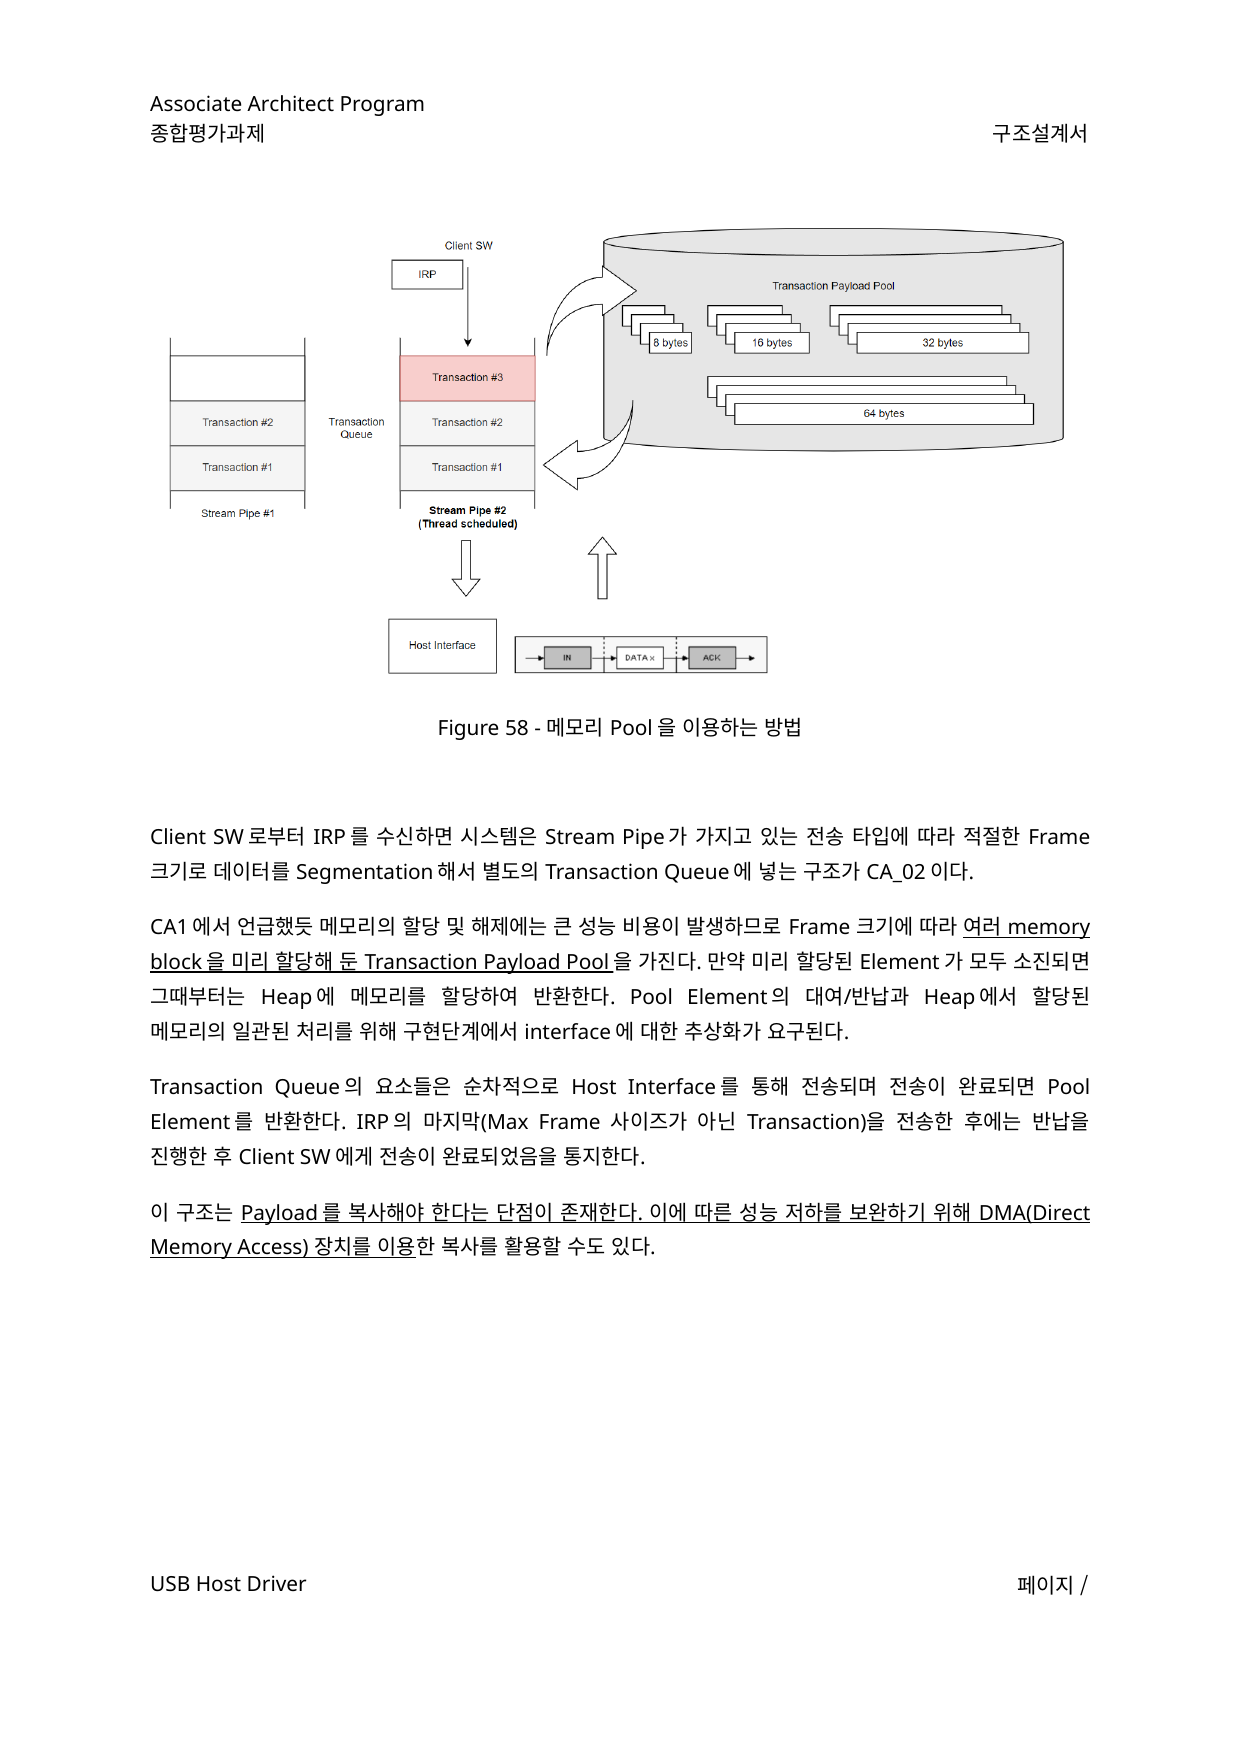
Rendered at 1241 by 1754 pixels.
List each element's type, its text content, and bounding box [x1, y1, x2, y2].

text CA1에서 언급했듯 메모리의 할당 및 해제에는 큰 성능 비용이 발생하므로 Frame 크기에 따라 여러 memory block을 미리 할당해 둔 Transaction Payload Pool을 가진다. 만약 미리 할당된 Element가 모두 소진되면 그때부터는 Heap에 메모리를 할당하여 반환한다. Pool Element의 대여/반납과 Heap에서 할당된 메모리의 일관된 처리를 위해 구현단계에서 interface에 대한 추상화가 요구된다. [150, 911, 1090, 1045]
text Transaction Queue의 요소들은 순차적으로 Host Interface를 통해 전송되며 전송이 완료되면 Pool Element를 반환한다. IRP의 마지막(Max Frame 사이즈가 아닌 Transaction)을 전송한 후에는 반납을 진행한 후 Client SW에게 전송이 완료되었음을 통지한다. [150, 1071, 1090, 1171]
text Client SW로부터 IRP를 수신하면 시스템은 Stream Pipe가 가지고 있는 전송 타입에 따라 적절한 Frame 크기로 데이터를 Segmentation해서 별도의 Transaction Queue에 넣는 구조가 CA_02이다. [150, 820, 1090, 885]
picture [150, 200, 1091, 687]
text 이 구조는 Payload를 복사해야 한다는 단점이 존재한다. 이에 따른 성능 저하를 보완하기 위해 DMA(Direct Memory Access) 장치를 이용한 복사를 활용할 수도 있다. [150, 1196, 1090, 1261]
